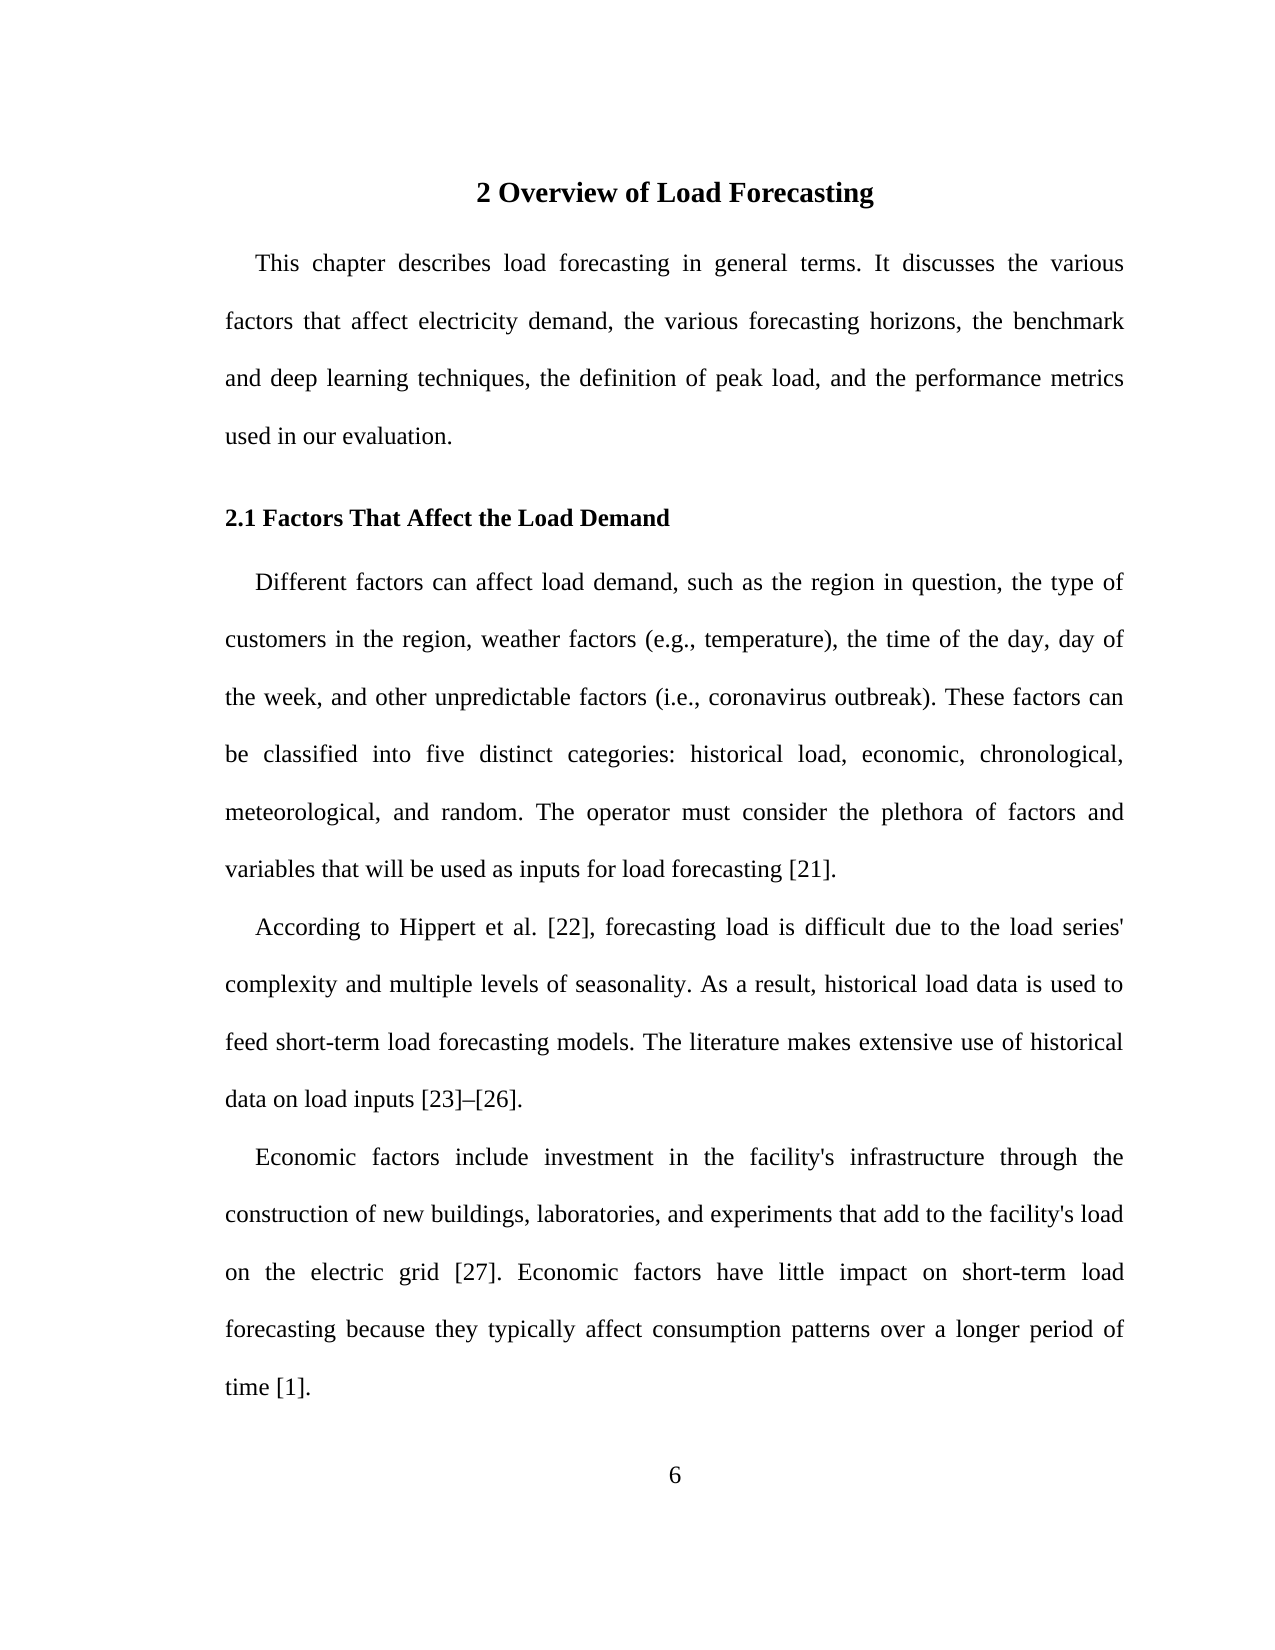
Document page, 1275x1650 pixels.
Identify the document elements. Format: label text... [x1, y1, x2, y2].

text Economic factors include investment in the facility's infrastructure through the construction of new buildings, laboratories, and experiments that add to the facility's load on the electric grid [27]. Economic factors have little impact on short-term load forecasting because they typically affect consumption patterns over a longer period of time [1]. [225, 1142, 1125, 1401]
text According to Hippert et al. [22], forecasting load is difficult due to the load series' complexity and multiple levels of seasonality. As a result, historical load data is used to feed short-term load forecasting models. The literature makes extensive use of historical data on load inputs [23]–[26]. [225, 912, 1125, 1113]
subtitle 2.1 Factors That Affect the Load Demand [225, 503, 1125, 532]
subtitle 2 Overview of Load Forecasting [225, 175, 1125, 208]
text Different factors can affect load demand, such as the region in question, the type of customers in the region, weather factors (e.g., temperature), the time of the day, day of the week, and other unpredictable factors (i.e., coronavirus outbreak). These factors can be classified into five distinct categories: historical load, economic, chronological, meteorological, and random. The operator must consider the plethora of factors and variables that will be used as inputs for load forecasting [21]. [225, 567, 1125, 883]
text This chapter describes load forecasting in general terms. It discusses the various factors that affect electricity demand, the various forecasting horizons, the benchmark and deep learning techniques, the definition of peak load, and the performance metrics used in our evaluation. [225, 248, 1125, 449]
